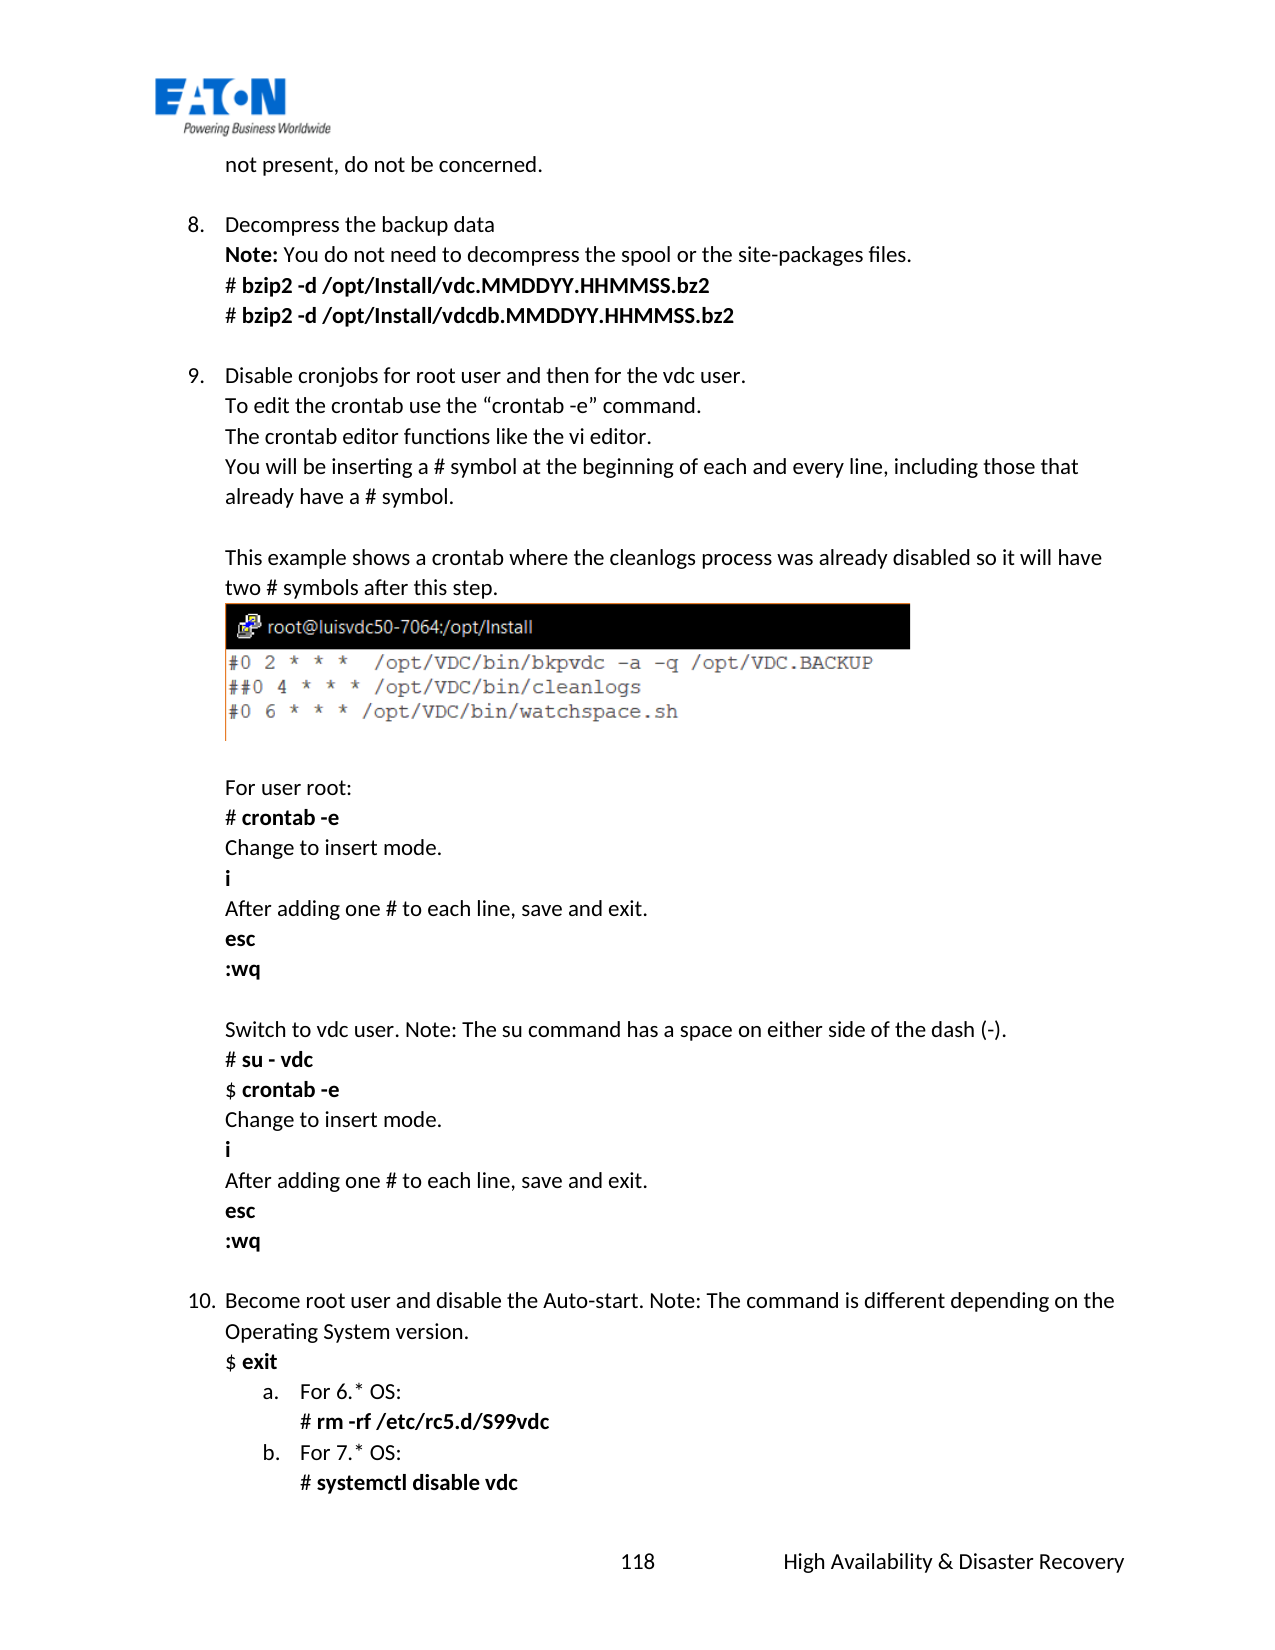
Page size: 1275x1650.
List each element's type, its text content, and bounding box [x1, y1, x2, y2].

list For 6.* OS: # rm -rf /etc/rc5.d/S99vdc [262, 1377, 1125, 1435]
list For 7.* OS: # systemctl disable vdc You should see the following message if the command ran properly. [262, 1438, 1125, 1496]
list Decompress the backup data Note: You do not need to decompress the spool or the site-packages files. # bzip2 -d /opt/Install/vdc.MMDDYY.HHMMSS.bz2 # bzip2 -d /opt/Install/vdcdb.MMDDYY.HHMMSS.bz2 [187, 210, 1125, 359]
list Become root user and disable the Auto-start. Note: The command is different depending on the Operating System version. $ exit [187, 1287, 1125, 1375]
list Disable cronjobs for root user and then for the vdc user. To edit the crontab use the “crontab -e” command. The crontab editor functions like the vi editor. You will be inserting a # symbol at the beginning of each and every line, including those that already have a # symbol. This example shows a crontab where the cleanlogs process was already disabled so it will have two # symbols after this step. For user root: # crontab -e Change to insert mode. i After adding one # to each line, save and exit. esc :wq Switch to vdc user. Note: The su command has a space on either side of the dash (-). # su - vdc $ crontab -e Change to insert mode. i After adding one # to each line, save and exit. esc :wq [187, 361, 1125, 1284]
picture [225, 603, 911, 741]
picture [150, 75, 337, 140]
